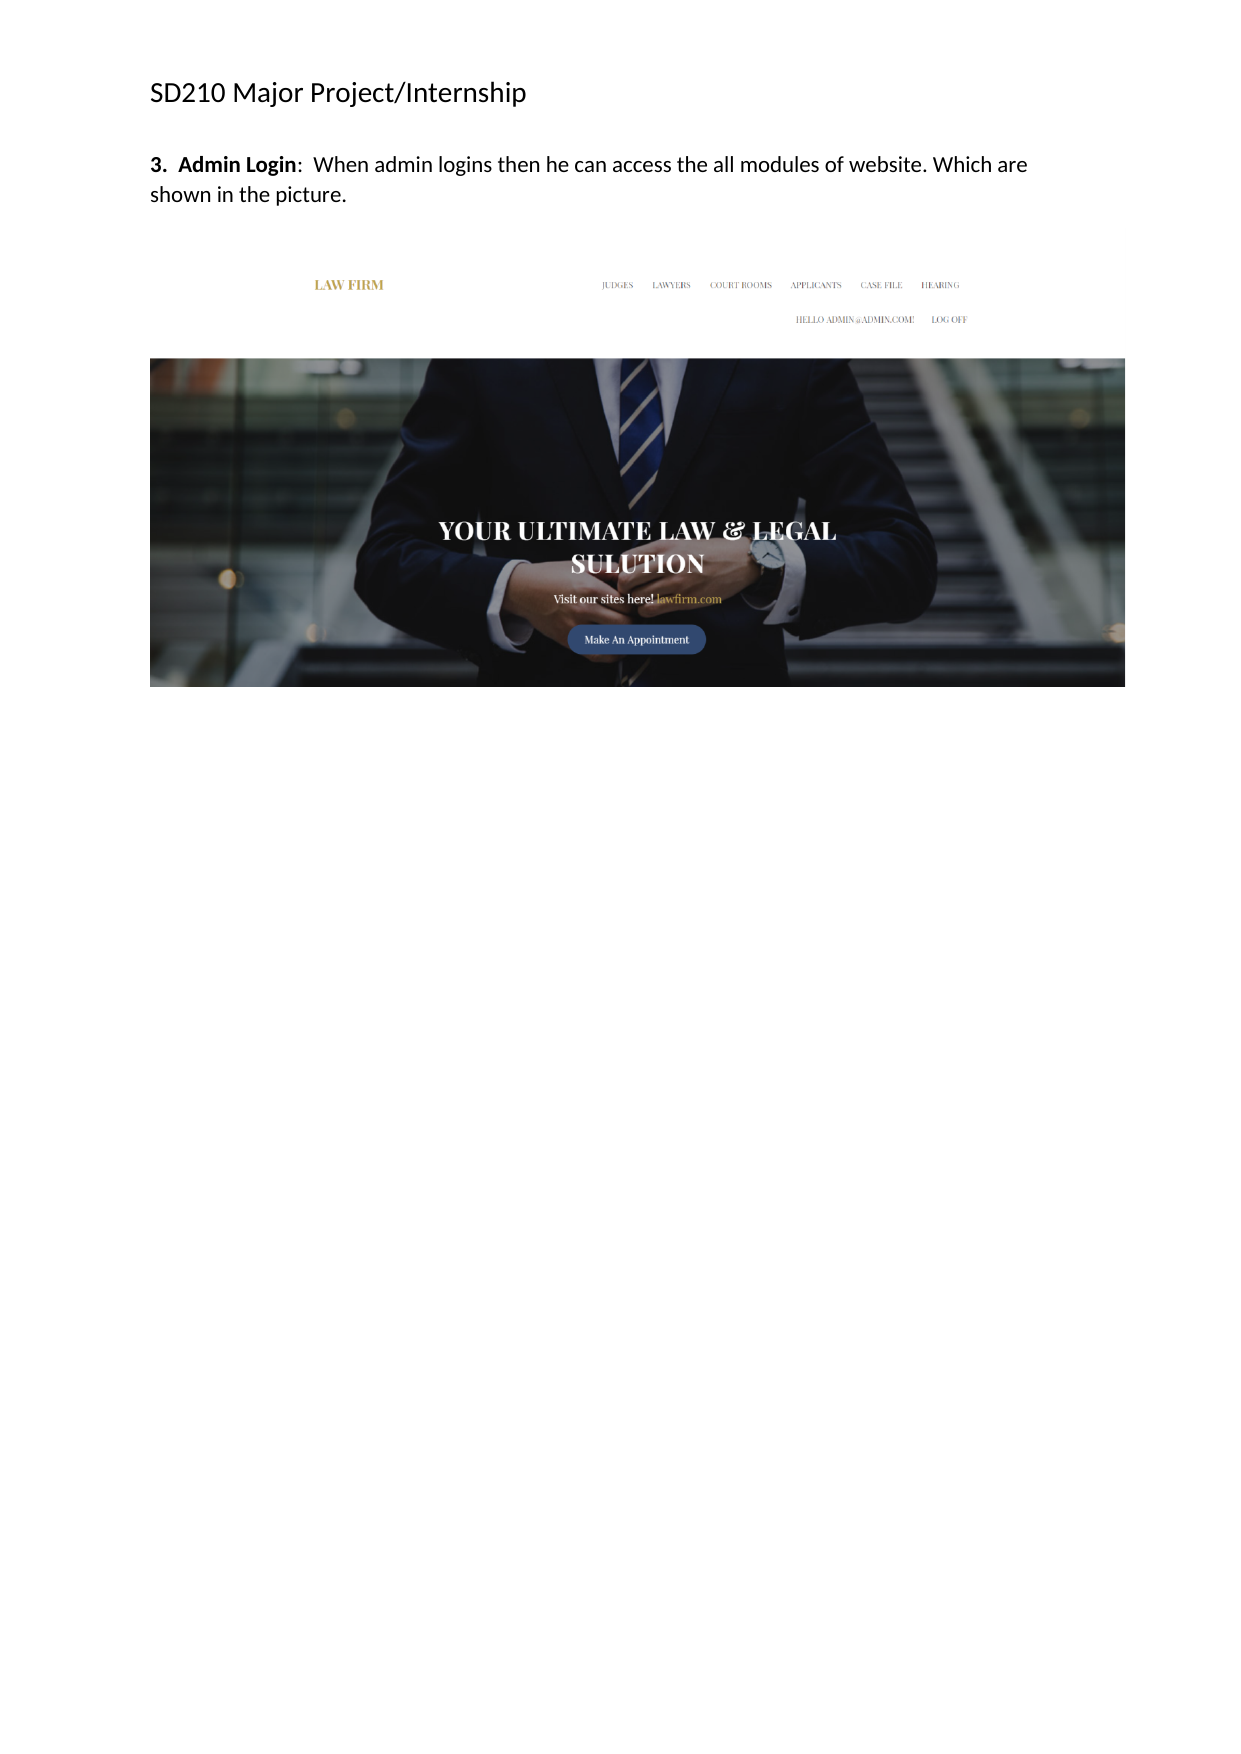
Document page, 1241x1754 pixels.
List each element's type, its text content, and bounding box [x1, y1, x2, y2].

picture [150, 227, 1125, 687]
text 3. Admin Login: When admin logins then he can access the all modules of website. Which are shown in the picture. [150, 150, 1090, 208]
